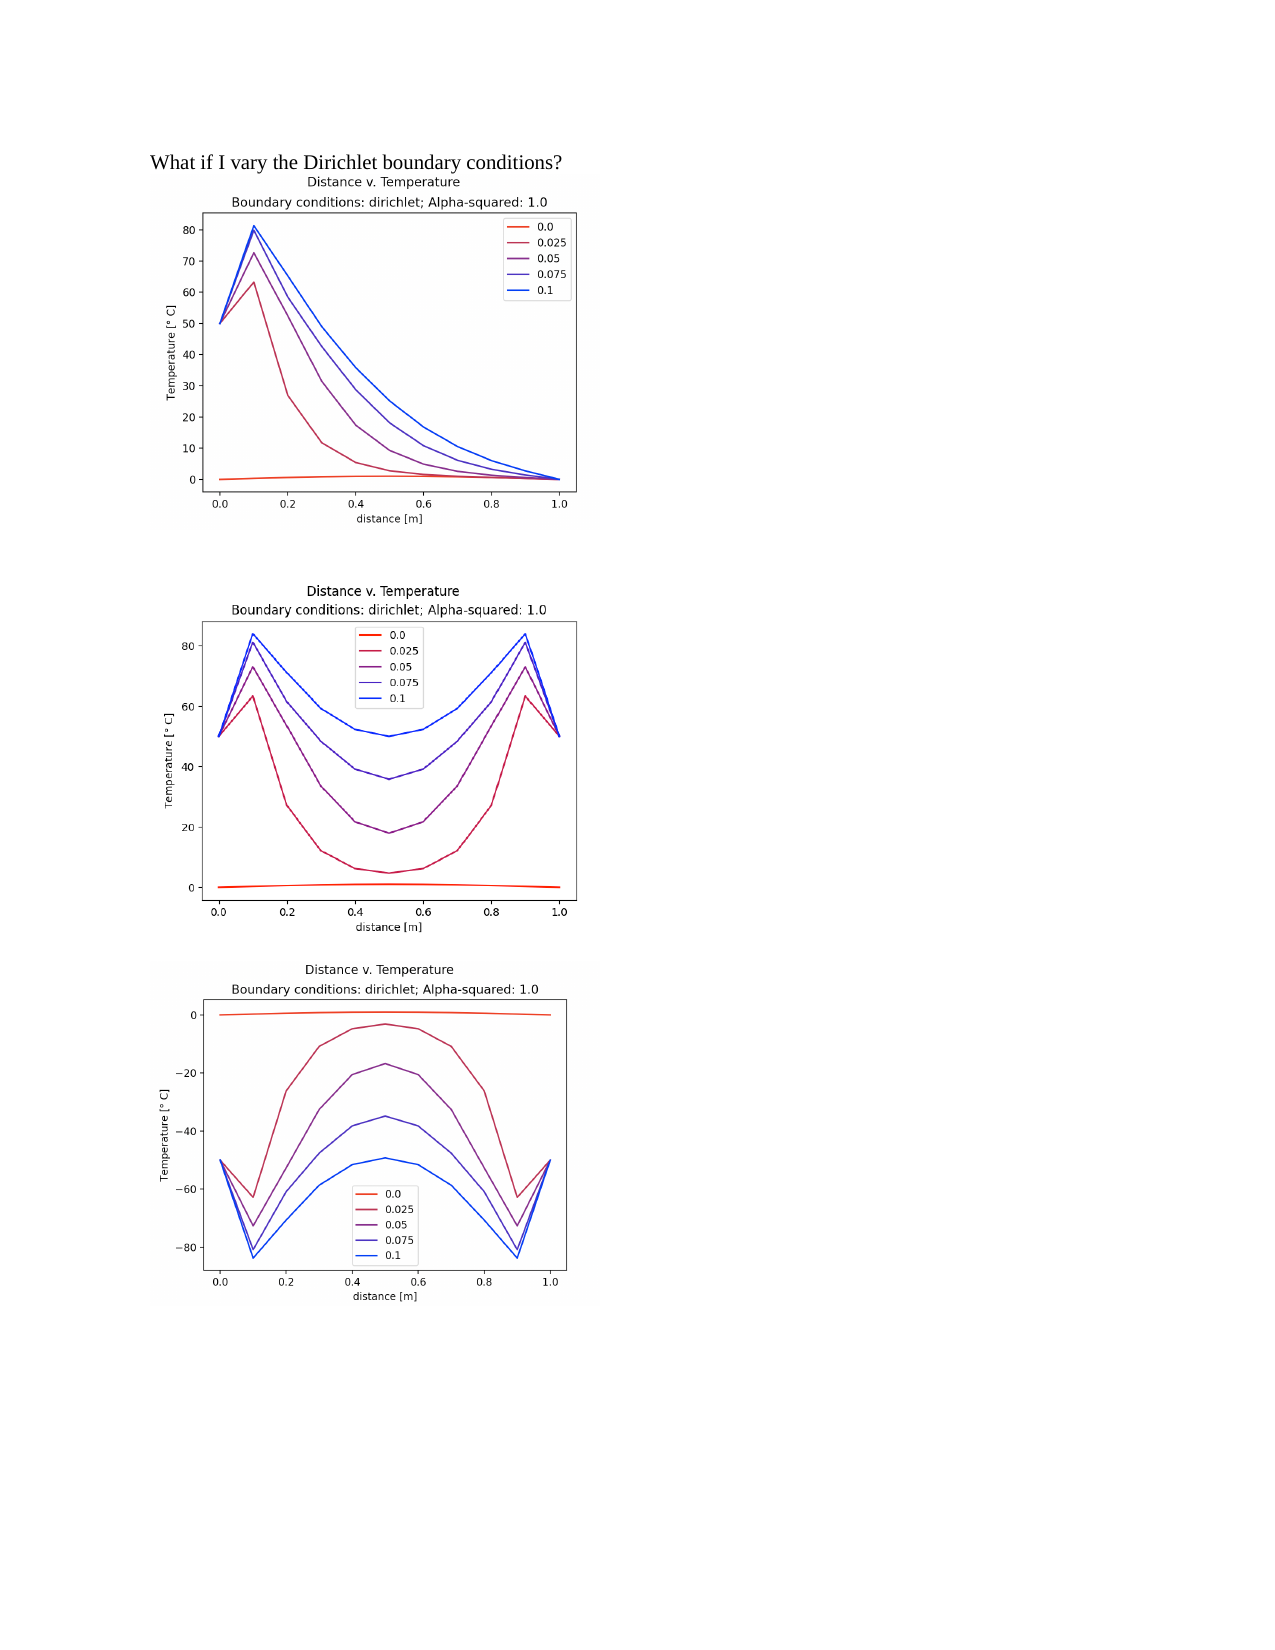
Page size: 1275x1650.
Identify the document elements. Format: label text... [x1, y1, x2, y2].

picture [150, 578, 600, 938]
picture [150, 961, 600, 1306]
picture [150, 174, 600, 530]
text What if I vary the Dirichlet boundary conditions? [150, 150, 600, 174]
